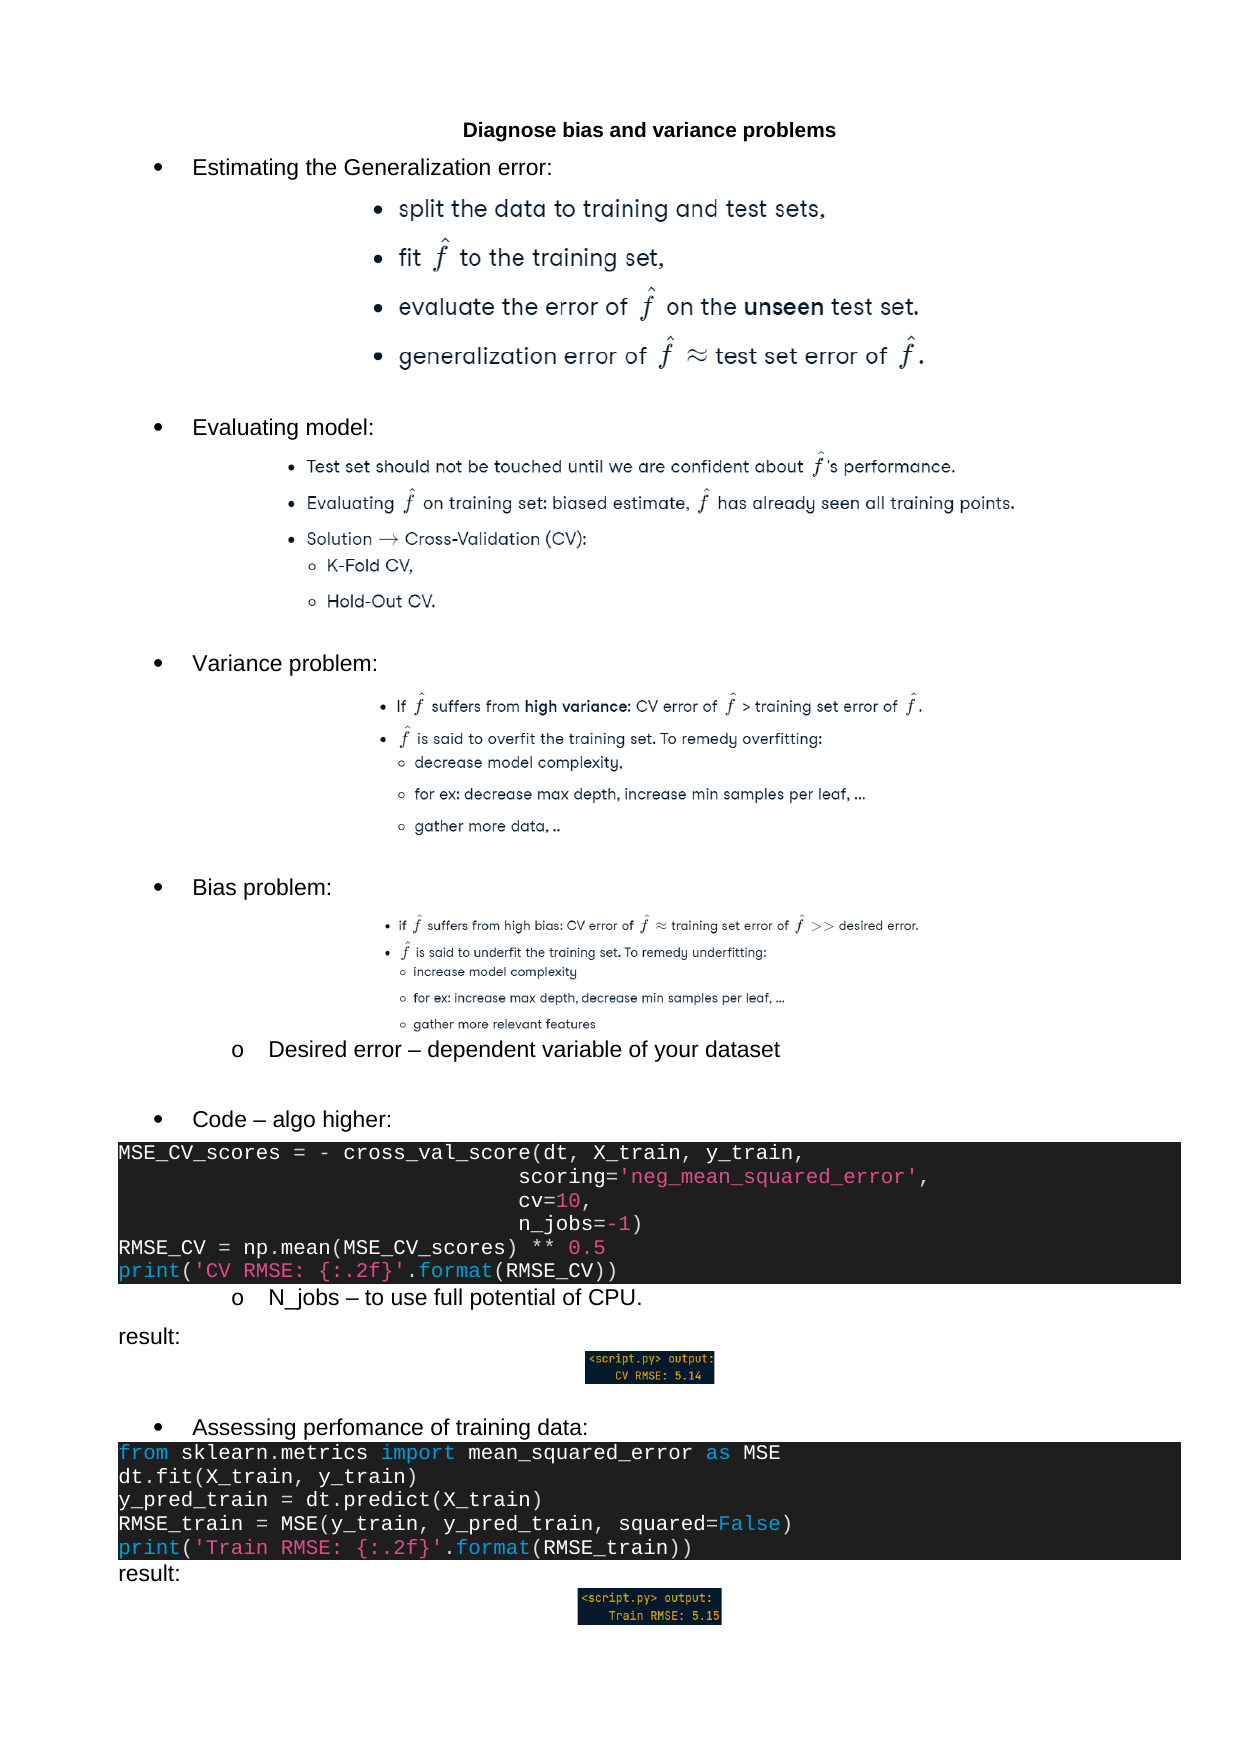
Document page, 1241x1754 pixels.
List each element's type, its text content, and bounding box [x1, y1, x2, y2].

list N_jobs – to use full potential of CPU. [231, 1284, 1181, 1312]
text dt.fit(X_train, y_train) [118, 1466, 1181, 1489]
text from sklearn.metrics import mean_squared_error as MSE [118, 1442, 1181, 1466]
text y_pred_train = dt.predict(X_train) [118, 1489, 1181, 1513]
text print('CV RMSE: {:.2f}'.format(RMSE_CV)) [118, 1261, 1181, 1284]
list Evaluating model: [154, 414, 1181, 440]
text cv=10, [118, 1189, 1181, 1213]
text scoring='neg_mean_squared_error', [118, 1166, 1181, 1189]
text result: [118, 1323, 1181, 1349]
text RMSE_train = MSE(y_train, y_pred_train, squared=False) [118, 1513, 1181, 1537]
subtitle Diagnose bias and variance problems [118, 118, 1181, 142]
picture [380, 910, 919, 1032]
list Estimating the Generalization error: [154, 154, 1181, 180]
list Desired error – dependent variable of your dataset [231, 1036, 1181, 1064]
picture [372, 686, 927, 840]
list Bias problem: [154, 874, 1181, 900]
text n_jobs=-1) [118, 1213, 1181, 1237]
picture [281, 450, 1018, 615]
picture [585, 1351, 715, 1384]
picture [362, 190, 937, 380]
list Assessing perfomance of training data: [154, 1414, 1181, 1440]
text RMSE_CV = np.mean(MSE_CV_scores) ** 0.5 [118, 1237, 1181, 1261]
list Code – algo higher: [154, 1106, 1181, 1132]
text print('Train RMSE: {:.2f}'.format(RMSE_train)) [118, 1537, 1181, 1560]
text result: [118, 1560, 1181, 1587]
picture [577, 1588, 722, 1625]
list Variance problem: [154, 649, 1181, 676]
text MSE_CV_scores = - cross_val_score(dt, X_train, y_train, [118, 1142, 1181, 1166]
